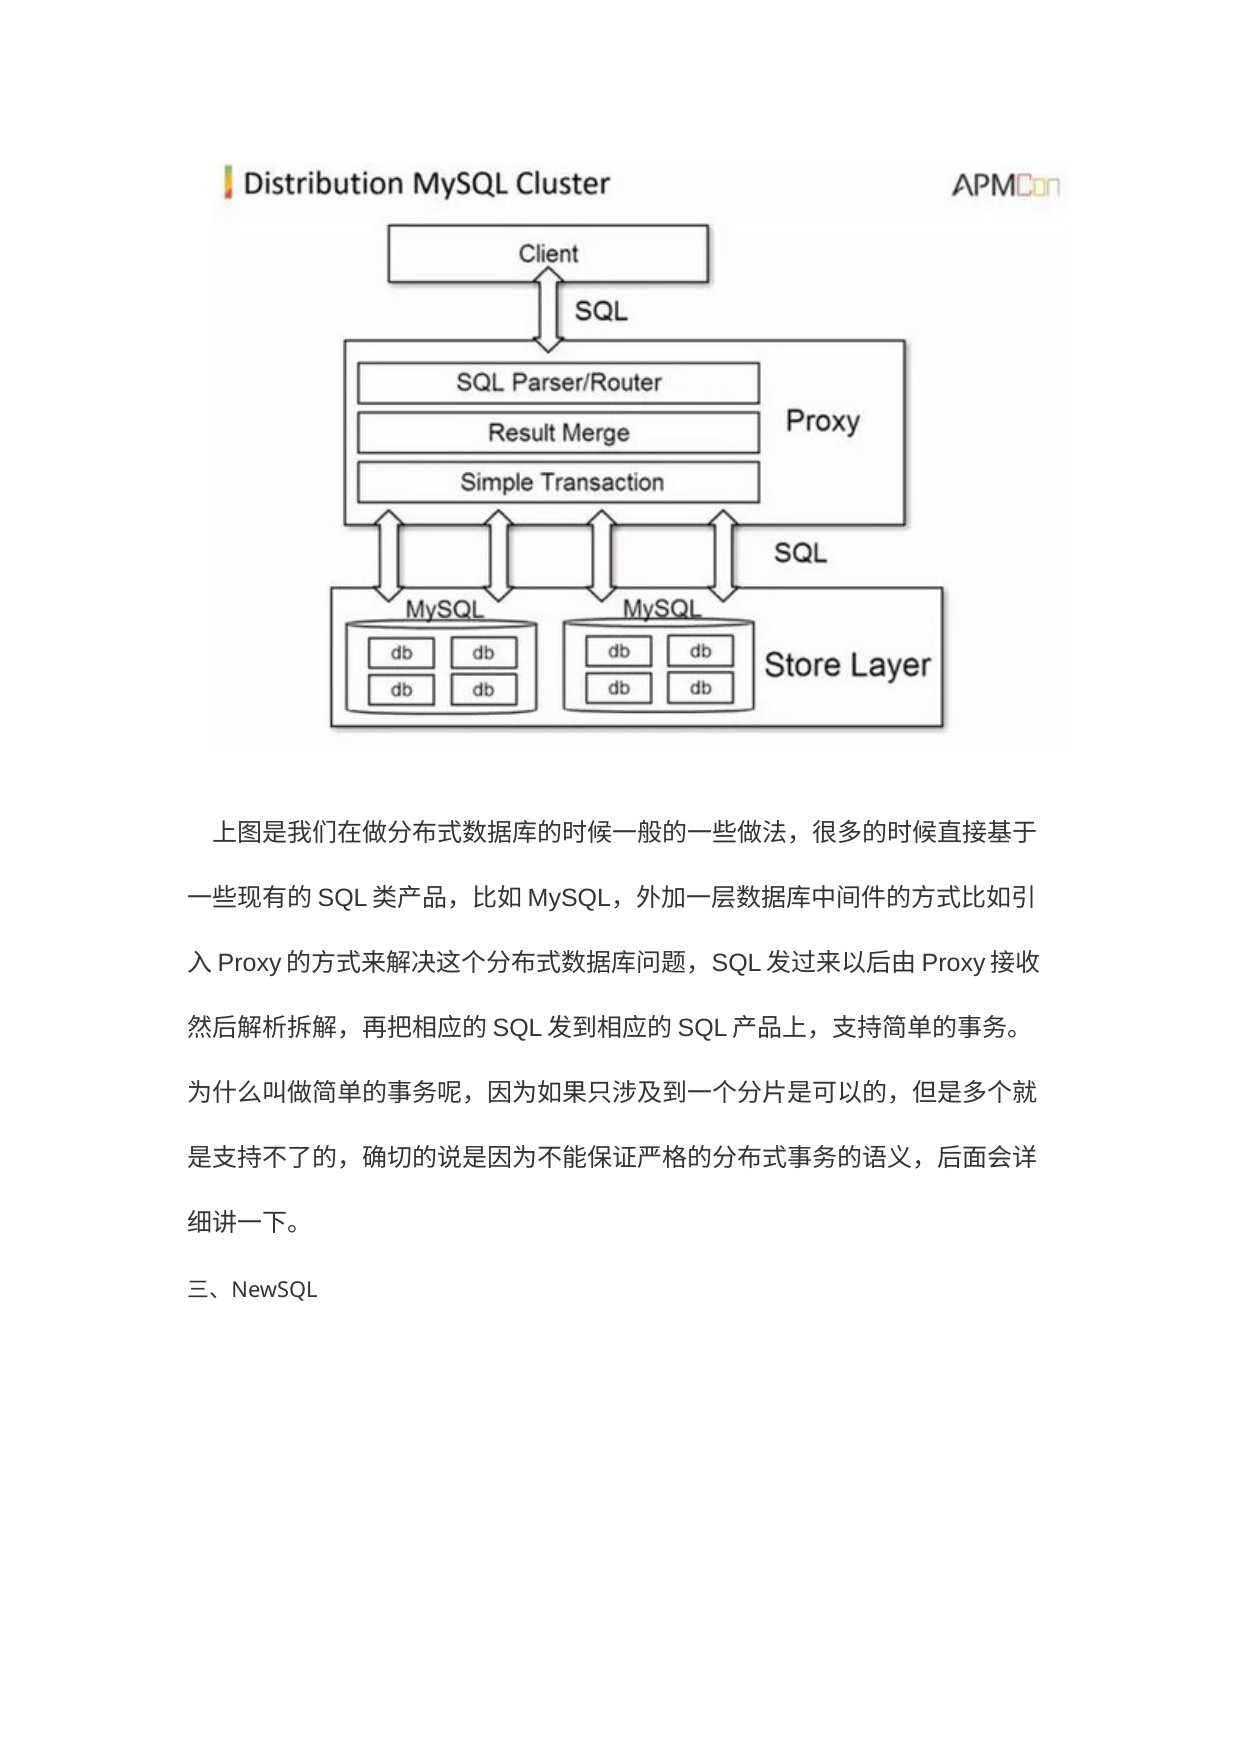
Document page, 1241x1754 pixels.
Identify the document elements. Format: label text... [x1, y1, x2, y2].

text 三、NewSQL [187, 1272, 1053, 1304]
text 上图是我们在做分布式数据库的时候一般的一些做法，很多的时候直接基于一些现有的SQL类产品，比如MySQL，外加一层数据库中间件的方式比如引入Proxy的方式来解决这个分布式数据库问题，SQL发过来以后由Proxy接收然后解析拆解，再把相应的SQL发到相应的SQL产品上，支持简单的事务。为什么叫做简单的事务呢，因为如果只涉及到一个分片是可以的，但是多个就是支持不了的，确切的说是因为不能保证严格的分布式事务的语义，后面会详细讲一下。 [187, 798, 1053, 1253]
picture [212, 162, 1072, 751]
